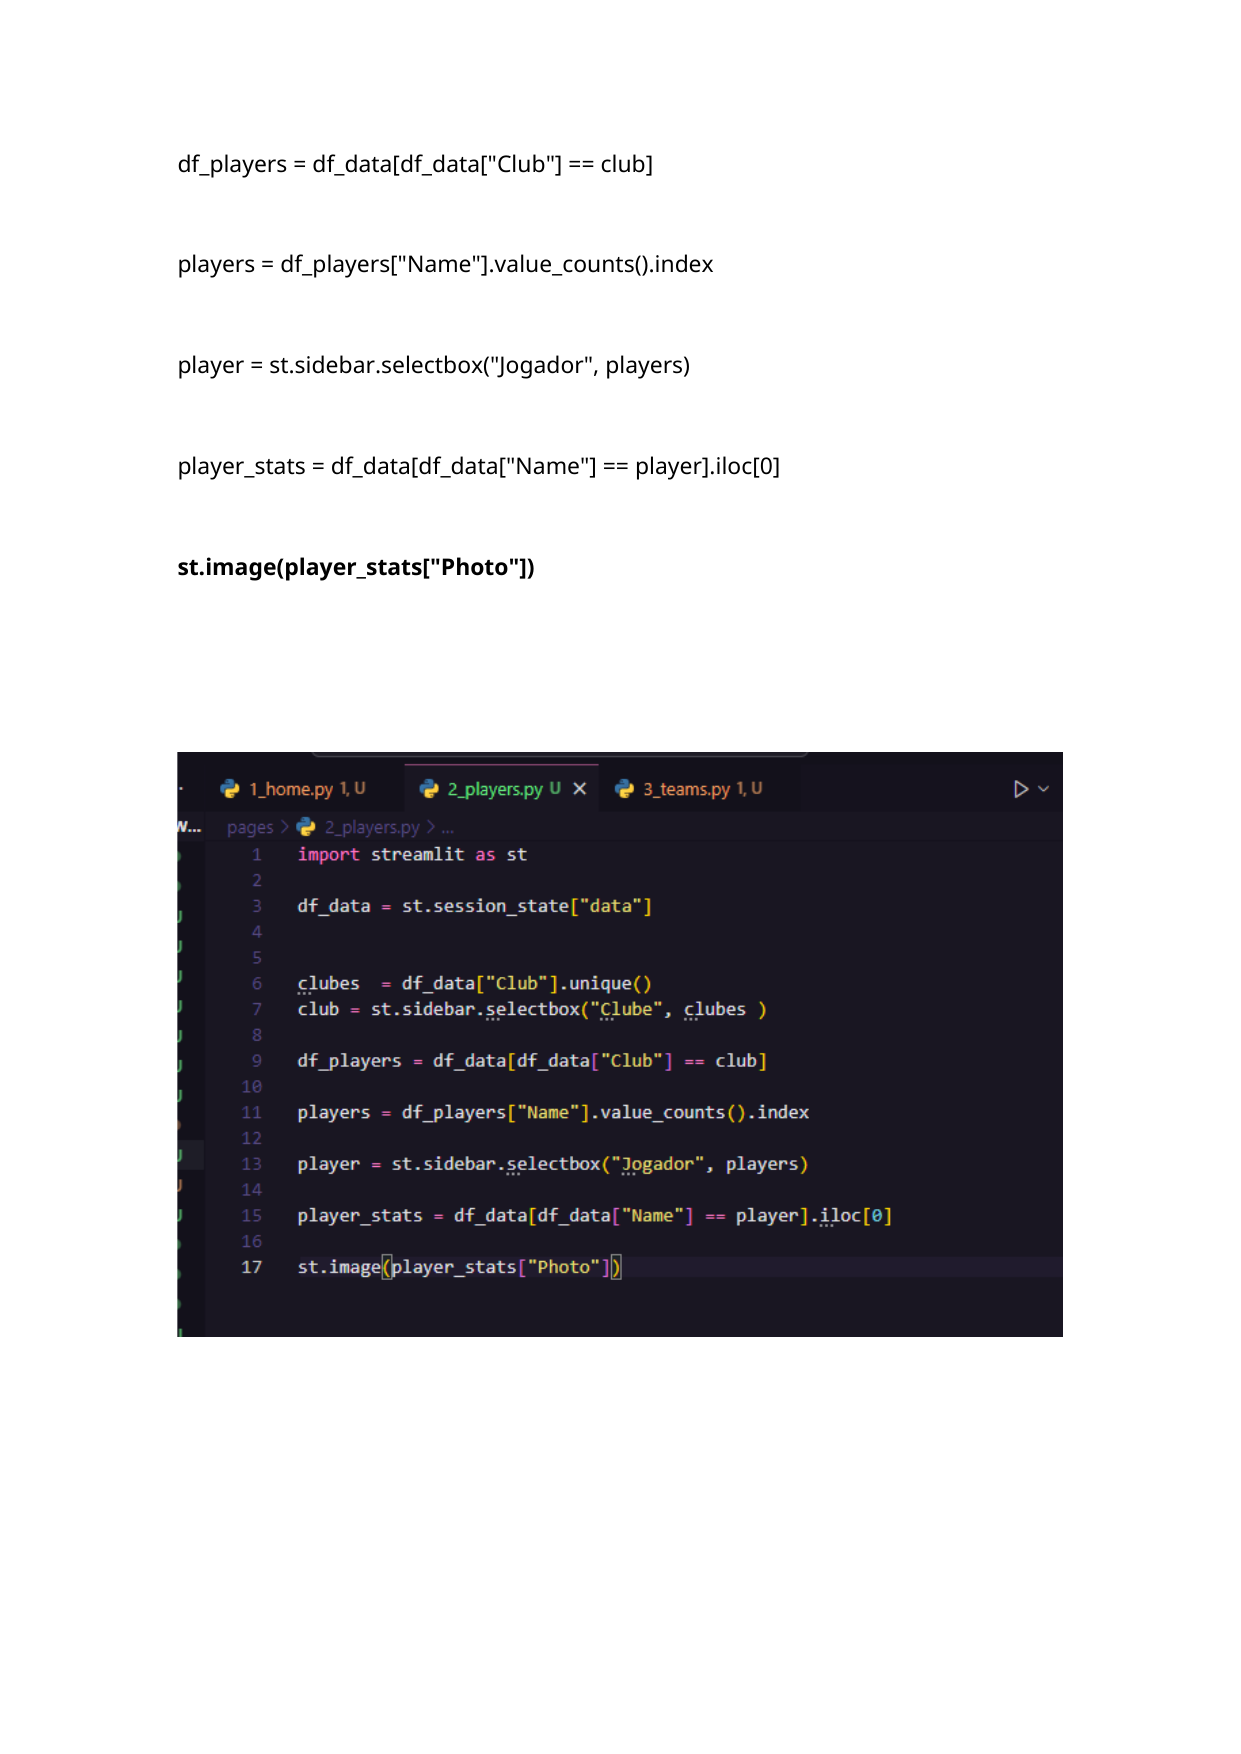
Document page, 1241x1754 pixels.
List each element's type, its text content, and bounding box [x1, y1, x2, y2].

text player_stats = df_data[df_data["Name"] == player].iloc[0] [177, 450, 1063, 481]
text player = st.sidebar.selectbox("Jogador", players) [177, 349, 1063, 381]
text df_players = df_data[df_data["Club"] == club] [177, 148, 1063, 179]
text players = df_players["Name"].value_counts().index [177, 248, 1063, 280]
picture [177, 752, 1063, 1337]
text st.image(player_stats["Photo"]) [177, 551, 1063, 582]
